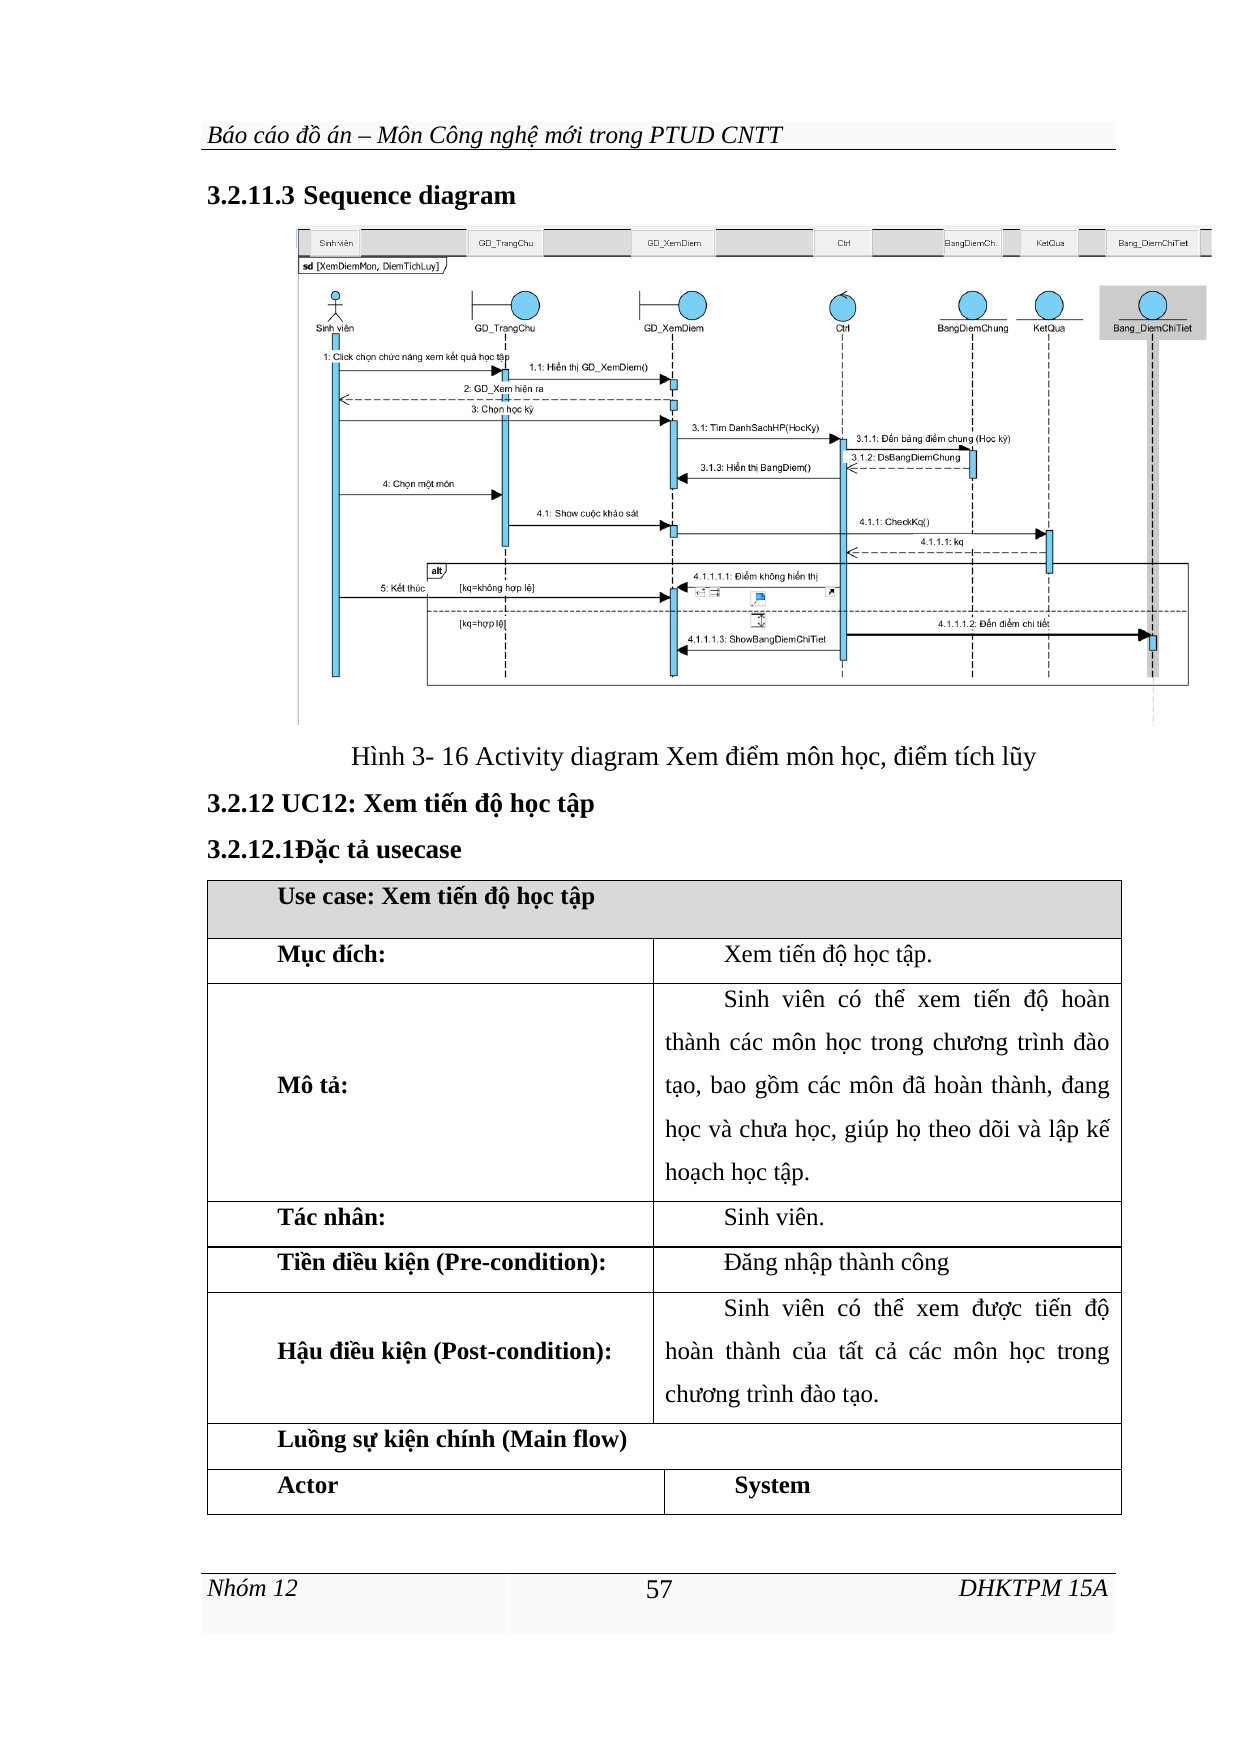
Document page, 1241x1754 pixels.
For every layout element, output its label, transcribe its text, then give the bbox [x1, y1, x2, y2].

table_cell Mục đích: [208, 939, 653, 983]
table_cell Actor [208, 1470, 664, 1514]
table_cell Tác nhân: [208, 1202, 653, 1246]
list Sequence diagram [207, 179, 1122, 210]
table_cell Mô tả: [208, 984, 653, 1201]
table_cell Sinh viên có thể xem được tiến độ hoàn thành của tất cả các môn học trong chương trình đào tạo. [654, 1293, 1121, 1423]
text 3.2.12.1Đặc tả usecase [207, 833, 1122, 865]
table_cell System [665, 1470, 1121, 1514]
table_cell Tiền điều kiện (Pre-condition): [208, 1248, 653, 1292]
table_cell Hậu điều kiện (Post-condition): [208, 1293, 653, 1423]
table_cell Luồng sự kiện chính (Main flow) [208, 1424, 1121, 1469]
table_cell Đăng nhập thành công [654, 1248, 1121, 1292]
table_header Use case: Xem tiến độ học tập [208, 881, 1121, 938]
subtitle 3.2.12 UC12: Xem tiến độ học tập [207, 787, 1122, 818]
table_cell Sinh viên có thể xem tiến độ hoàn thành các môn học trong chương trình đào tạo, bao gồm các môn đã hoàn thành, đang học và chưa học, giúp họ theo dõi và lập kế hoạch học tập. [654, 984, 1121, 1201]
table_cell Xem tiến độ học tập. [654, 939, 1121, 983]
table_cell Sinh viên. [654, 1202, 1121, 1246]
picture [296, 225, 1212, 725]
text Hình 3- 16 Activity diagram Xem điểm môn học, điểm tích lũy [207, 740, 1122, 771]
